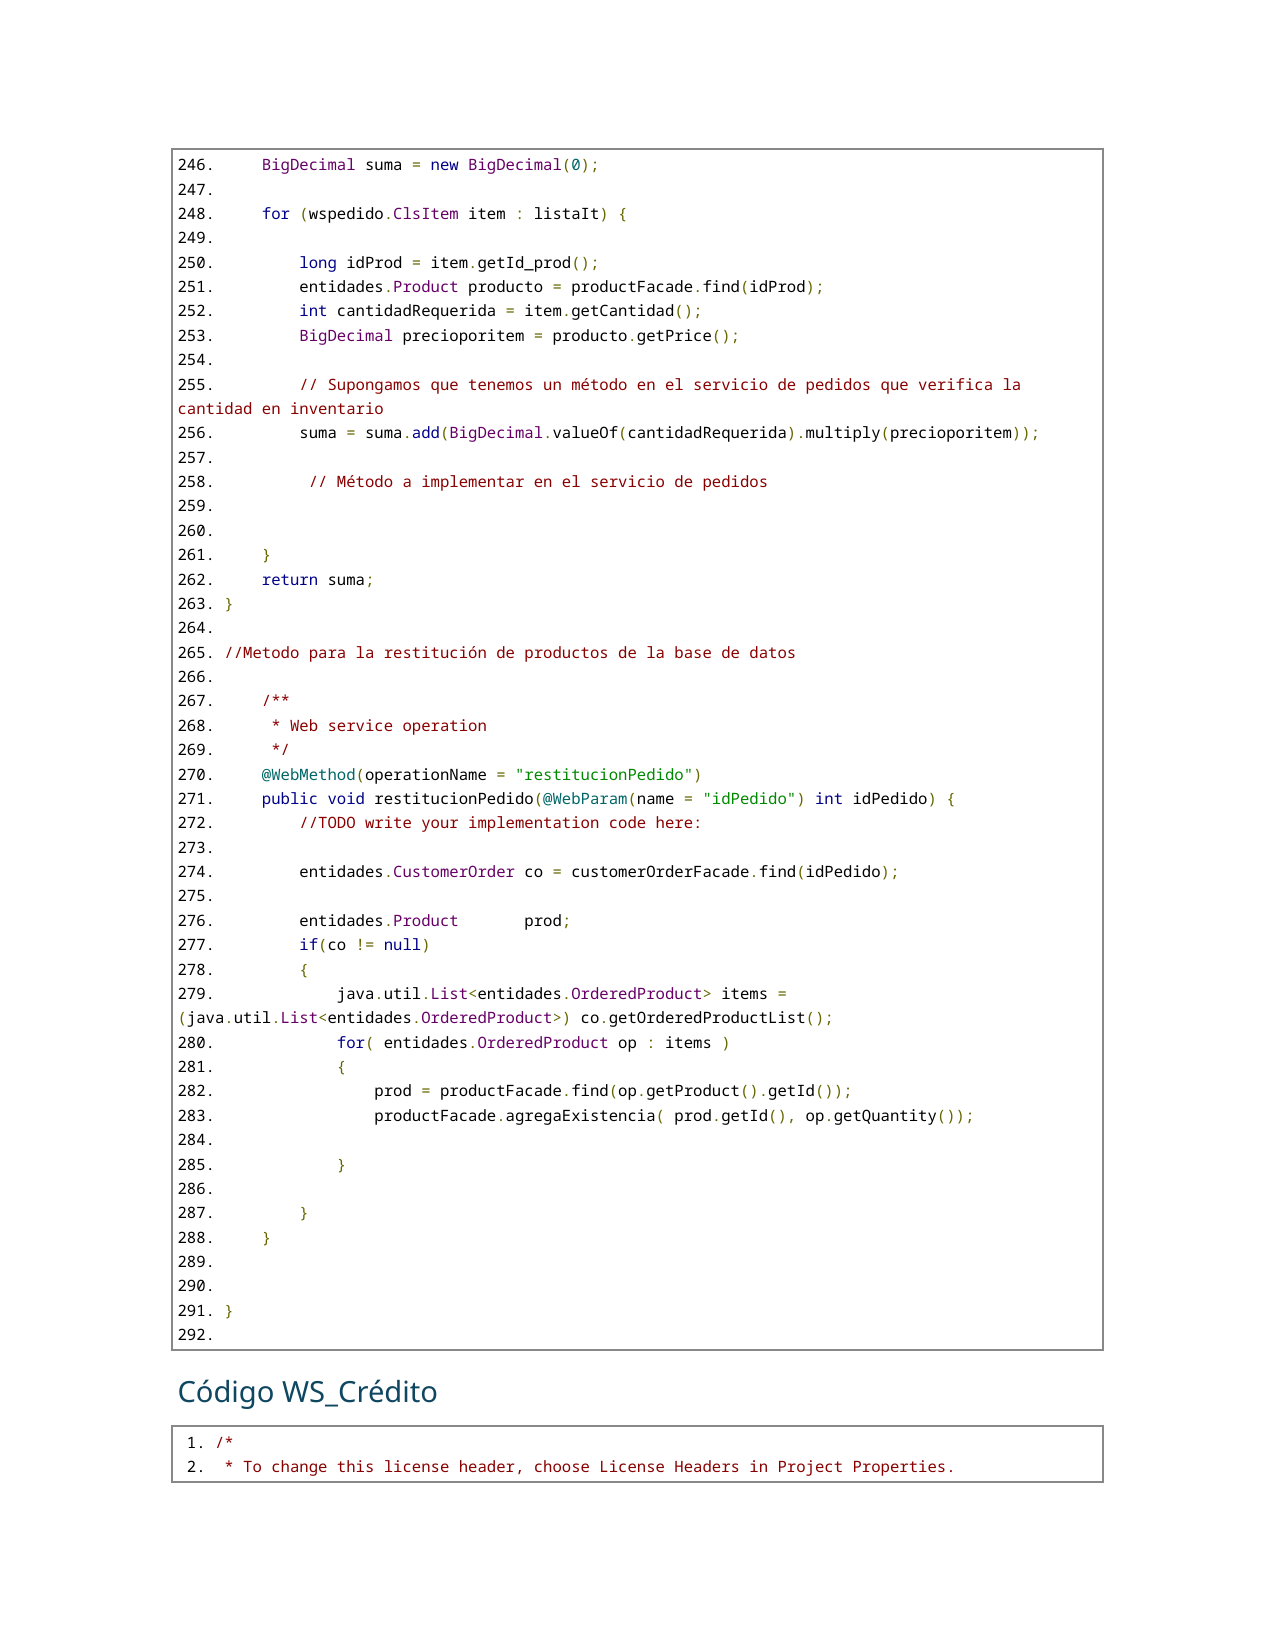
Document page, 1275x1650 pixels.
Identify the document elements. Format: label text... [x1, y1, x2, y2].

text 261. } [173, 538, 1102, 562]
text 253. BigDecimal precioporitem = producto.getPrice(); [173, 318, 1102, 343]
text 260. [173, 513, 1102, 538]
text 279. java.util.List<entidades.OrderedProduct> items = (java.util.List<entidades.OrderedProduct>) co.getOrderedProductList(); [173, 976, 1102, 1025]
text 247. [173, 172, 1102, 196]
text 269. */ [173, 733, 1102, 757]
text 262. return suma; [173, 562, 1102, 586]
text 271. public void restitucionPedido(@WebParam(name = "idPedido") int idPedido) { [173, 781, 1102, 806]
text 281. { [173, 1049, 1102, 1074]
text 255. // Supongamos que tenemos un método en el servicio de pedidos que verifica la cantidad en inventario [173, 367, 1102, 416]
text 252. int cantidadRequerida = item.getCantidad(); [173, 294, 1102, 318]
text 263. } [173, 586, 1102, 611]
text 277. if(co != null) [173, 928, 1102, 952]
text 248. for (wspedido.ClsItem item : listaIt) { [173, 196, 1102, 221]
text 282. prod = productFacade.find(op.getProduct().getId()); [173, 1074, 1102, 1098]
text 267. /** [173, 684, 1102, 708]
text 284. [173, 1123, 1102, 1147]
text 291. } [173, 1293, 1102, 1318]
text 2. * To change this license header, choose License Headers in Project Properties. [173, 1449, 1102, 1481]
text 265. //Metodo para la restitución de productos de la base de datos [173, 635, 1102, 659]
text 268. * Web service operation [173, 708, 1102, 733]
text 256. suma = suma.add(BigDecimal.valueOf(cantidadRequerida).multiply(precioporitem)); [173, 416, 1102, 440]
text 251. entidades.Product producto = productFacade.find(idProd); [173, 269, 1102, 294]
text 286. [173, 1171, 1102, 1196]
text 280. for( entidades.OrderedProduct op : items ) [173, 1025, 1102, 1049]
text 270. @WebMethod(operationName = "restitucionPedido") [173, 757, 1102, 781]
text 285. } [173, 1147, 1102, 1171]
text 257. [173, 440, 1102, 464]
text 283. productFacade.agregaExistencia( prod.getId(), op.getQuantity()); [173, 1098, 1102, 1123]
text 264. [173, 611, 1102, 635]
text 266. [173, 659, 1102, 684]
text 1. /* [173, 1427, 1102, 1449]
text 272. //TODO write your implementation code here: [173, 806, 1102, 830]
text 250. long idProd = item.getId_prod(); [173, 245, 1102, 269]
text 290. [173, 1269, 1102, 1293]
text 259. [173, 489, 1102, 513]
text 258. // Método a implementar en el servicio de pedidos [173, 464, 1102, 489]
text 249. [173, 221, 1102, 245]
text 289. [173, 1244, 1102, 1269]
text 254. [173, 343, 1102, 367]
text 278. { [173, 952, 1102, 976]
text 274. entidades.CustomerOrder co = customerOrderFacade.find(idPedido); [173, 854, 1102, 879]
text 287. } [173, 1196, 1102, 1220]
text 276. entidades.Product prod; [173, 903, 1102, 928]
text 246. BigDecimal suma = new BigDecimal(0); [173, 150, 1102, 172]
text 275. [173, 879, 1102, 903]
text 273. [173, 830, 1102, 854]
subtitle Código WS_Crédito [177, 1371, 1098, 1411]
text 292. [173, 1318, 1102, 1349]
text 288. } [173, 1220, 1102, 1244]
